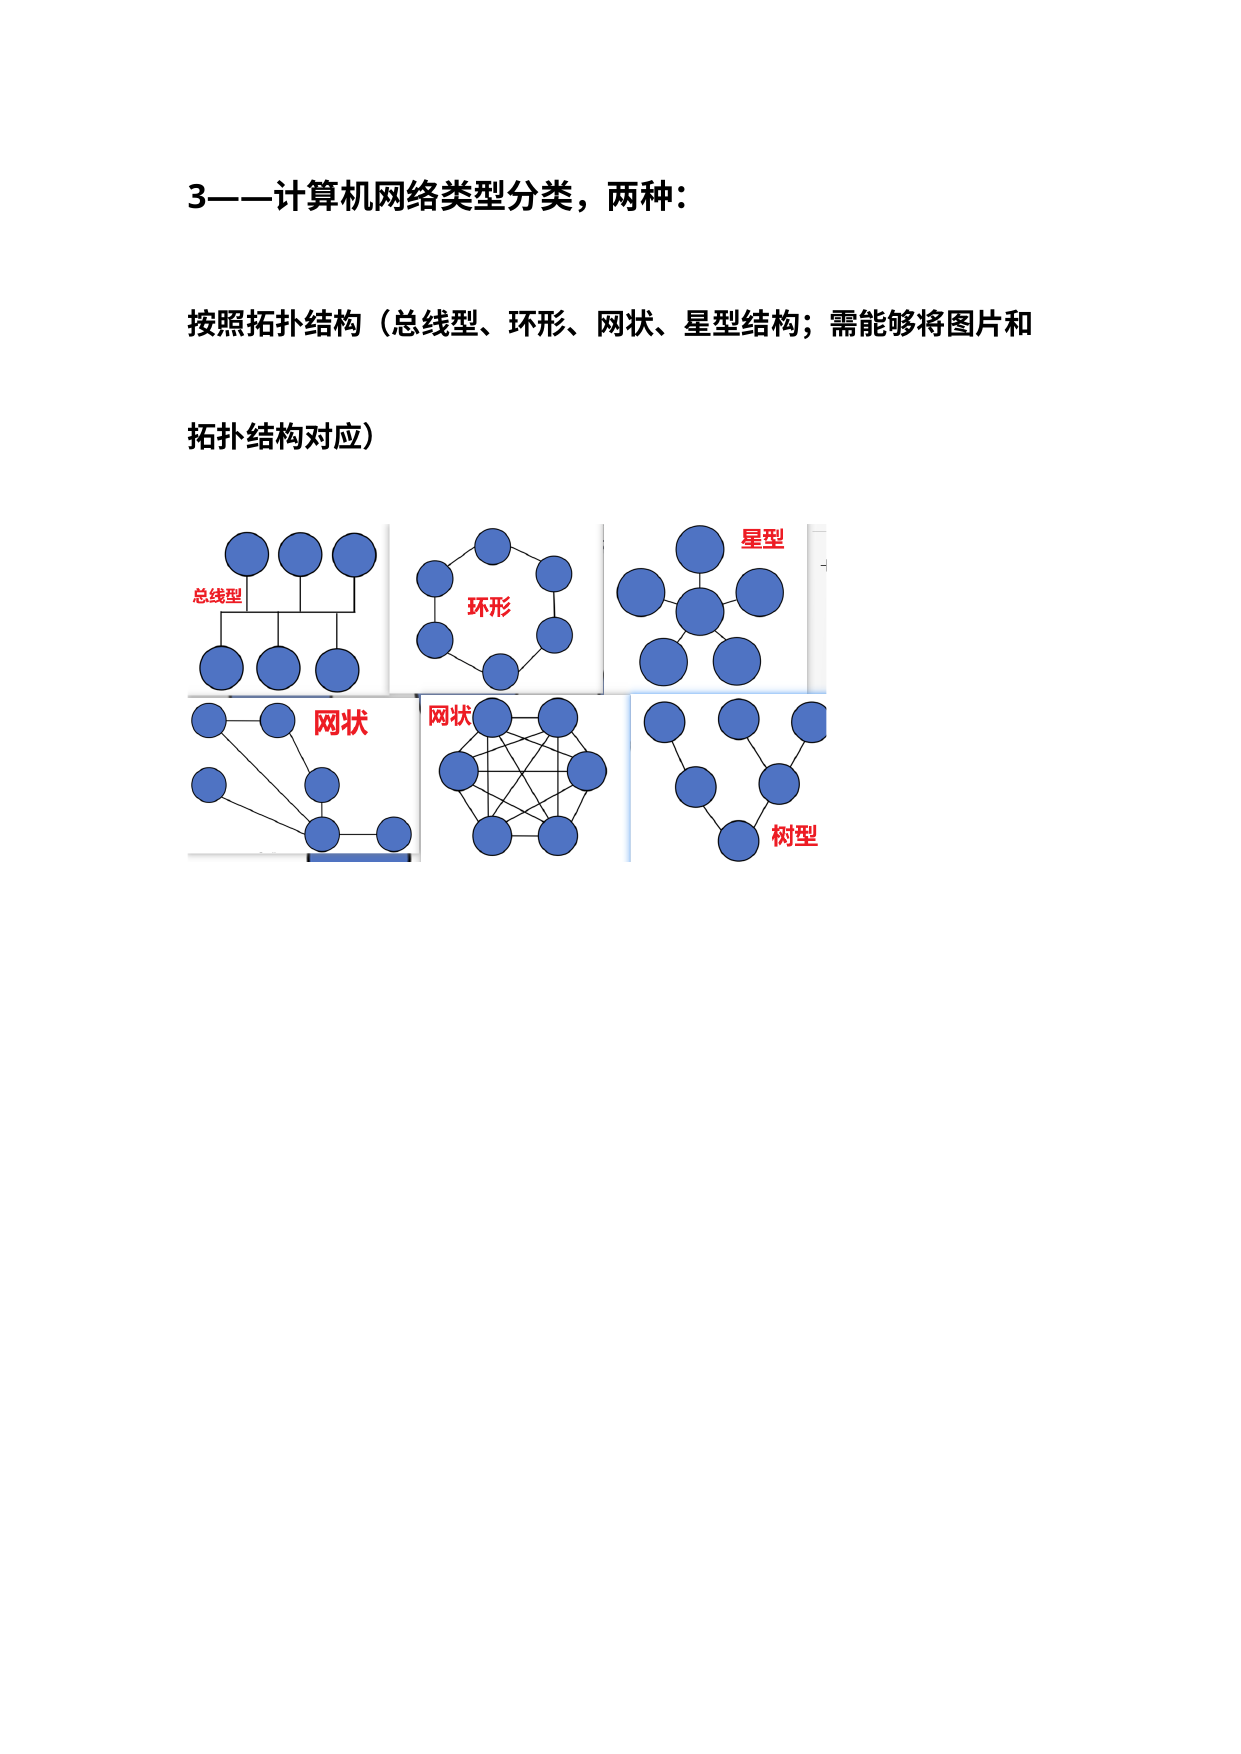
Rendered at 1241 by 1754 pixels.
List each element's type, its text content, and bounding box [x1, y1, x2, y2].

picture [187, 524, 827, 862]
subtitle 按照拓扑结构（总线型、环形、网状、星型结构；需能够将图片和拓扑结构对应） [187, 289, 1053, 467]
subtitle 3——计算机网络类型分类，两种： [187, 162, 1053, 227]
